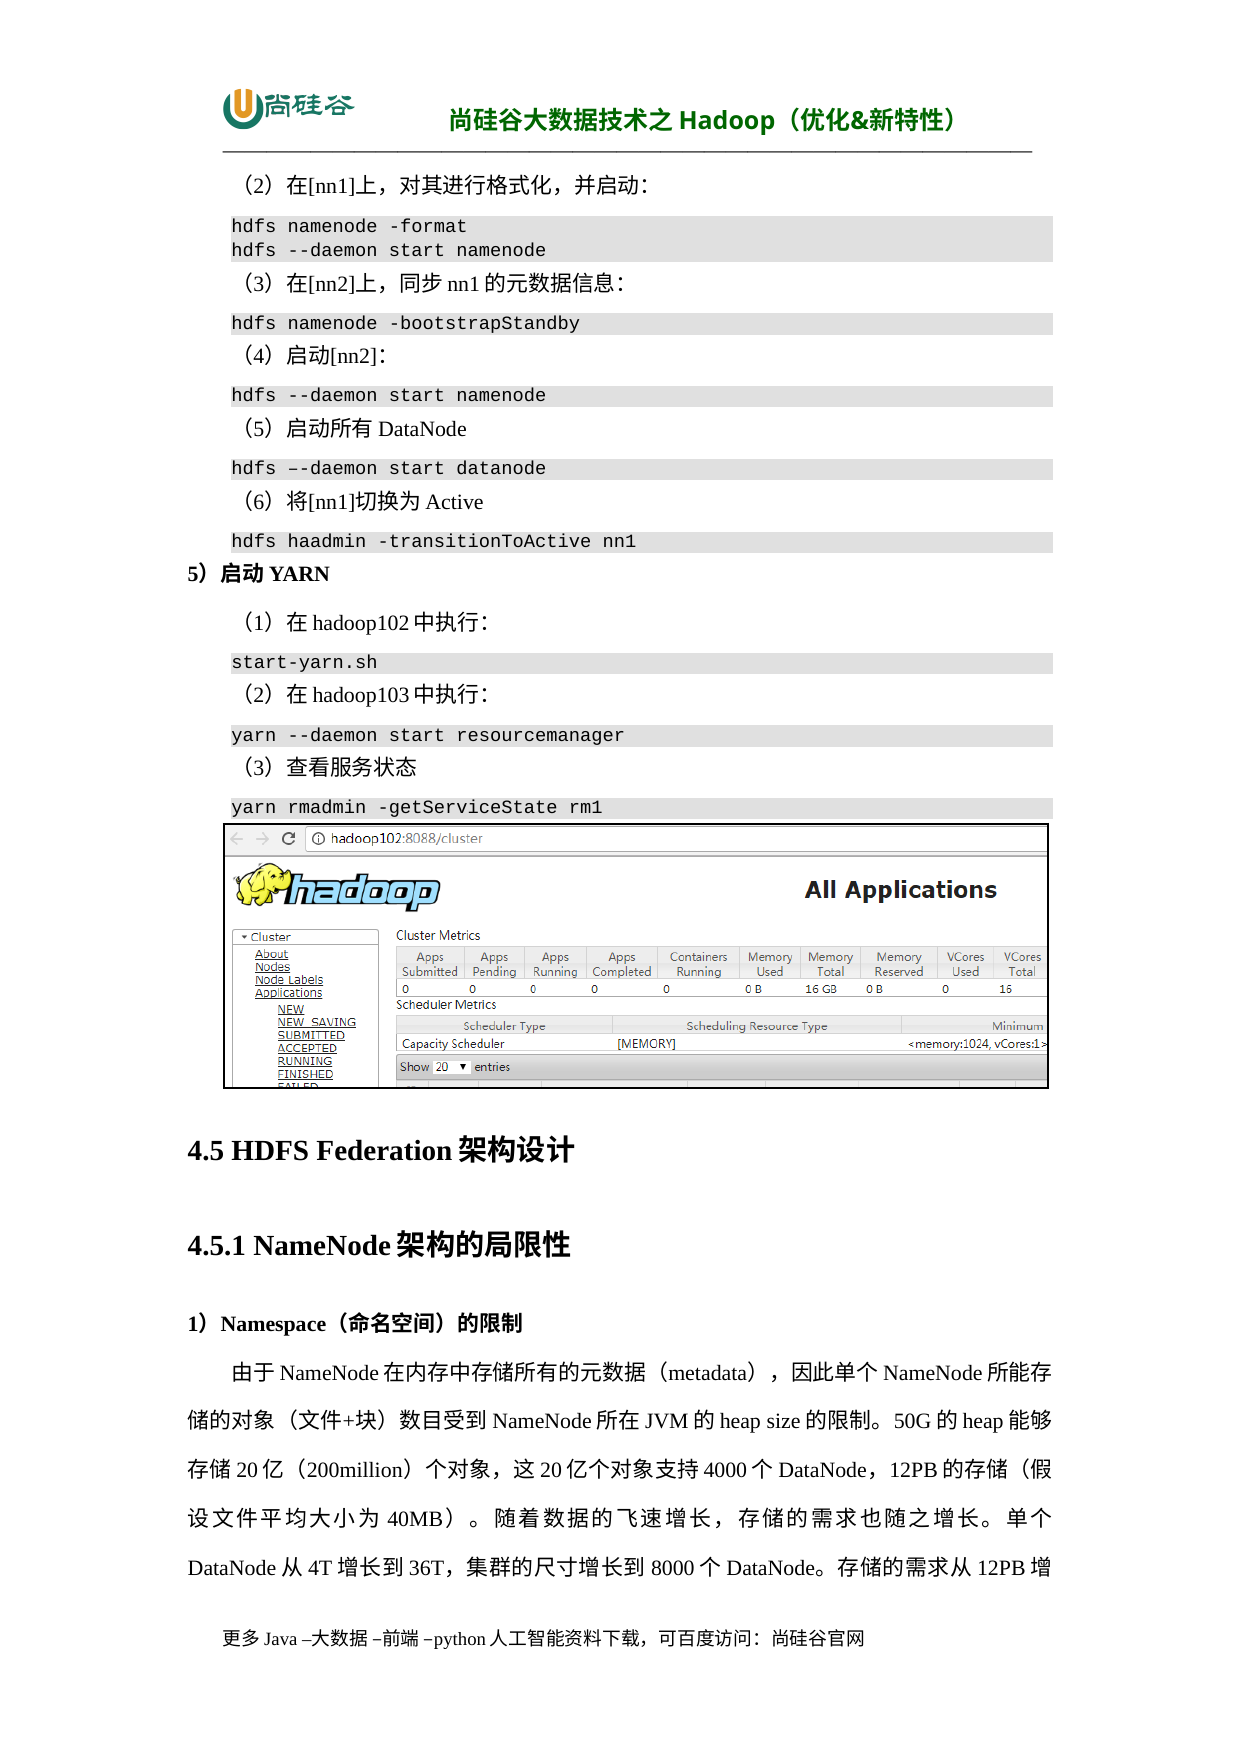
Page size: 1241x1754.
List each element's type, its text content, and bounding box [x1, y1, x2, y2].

list （2）在hadoop103中执行： [231, 677, 1053, 709]
text hdfs haadmin -transitionToActive nn1 [231, 532, 1053, 553]
list （3）查看服务状态 [231, 750, 1053, 782]
list （5）启动所有DataNode [231, 411, 1053, 443]
text yarn --daemon start resourcemanager [231, 725, 1053, 747]
text hdfs –-daemon start datanode [231, 459, 1053, 480]
subtitle 4.5.1 NameNode架构的局限性 [187, 1210, 1053, 1275]
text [187, 1354, 1053, 1582]
text yarn rmadmin -getServiceState rm1 [231, 798, 1053, 819]
text hdfs --daemon start namenode [231, 386, 1053, 407]
text hdfs --daemon start namenode [231, 241, 1053, 262]
text hdfs namenode -bootstrapStandby [231, 313, 1053, 335]
text start-yarn.sh [231, 653, 1053, 674]
list （1）在hadoop102中执行： [231, 604, 1053, 637]
list 5）启动YARN [187, 556, 1053, 588]
picture [222, 88, 356, 130]
subtitle 4.5 HDFS Federation架构设计 [187, 1115, 1053, 1180]
list 1）Namespace（命名空间）的限制 [187, 1306, 1053, 1338]
list （2）在[nn1]上，对其进行格式化，并启动： [231, 168, 1053, 201]
list （4）启动[nn2]： [231, 338, 1053, 370]
list （6）将[nn1]切换为Active [231, 483, 1053, 516]
list （3）在[nn2]上，同步nn1的元数据信息： [231, 265, 1053, 298]
text hdfs namenode -format [231, 216, 1053, 238]
picture [225, 825, 1047, 1087]
